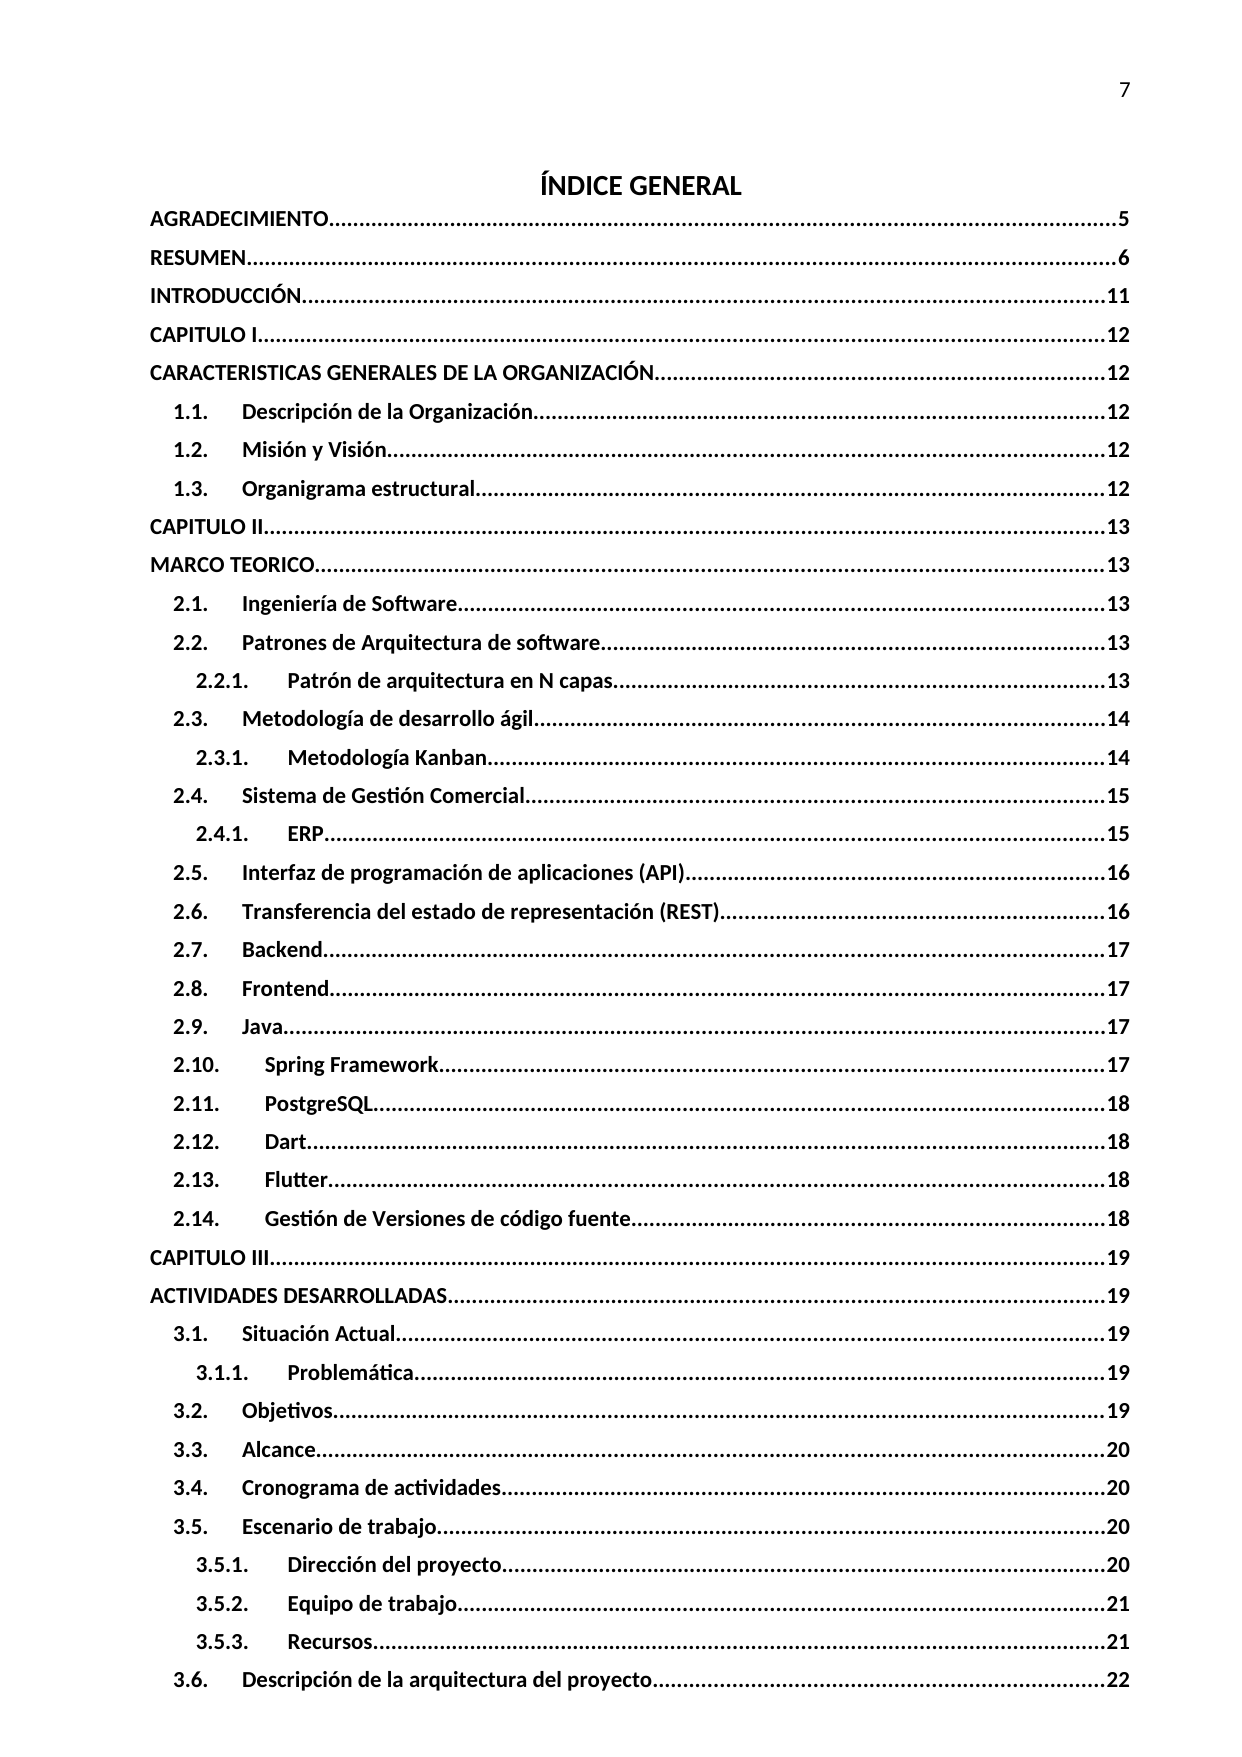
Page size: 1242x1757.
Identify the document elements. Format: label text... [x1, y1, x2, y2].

text ÍNDICE GENERAL [247, 167, 1034, 202]
